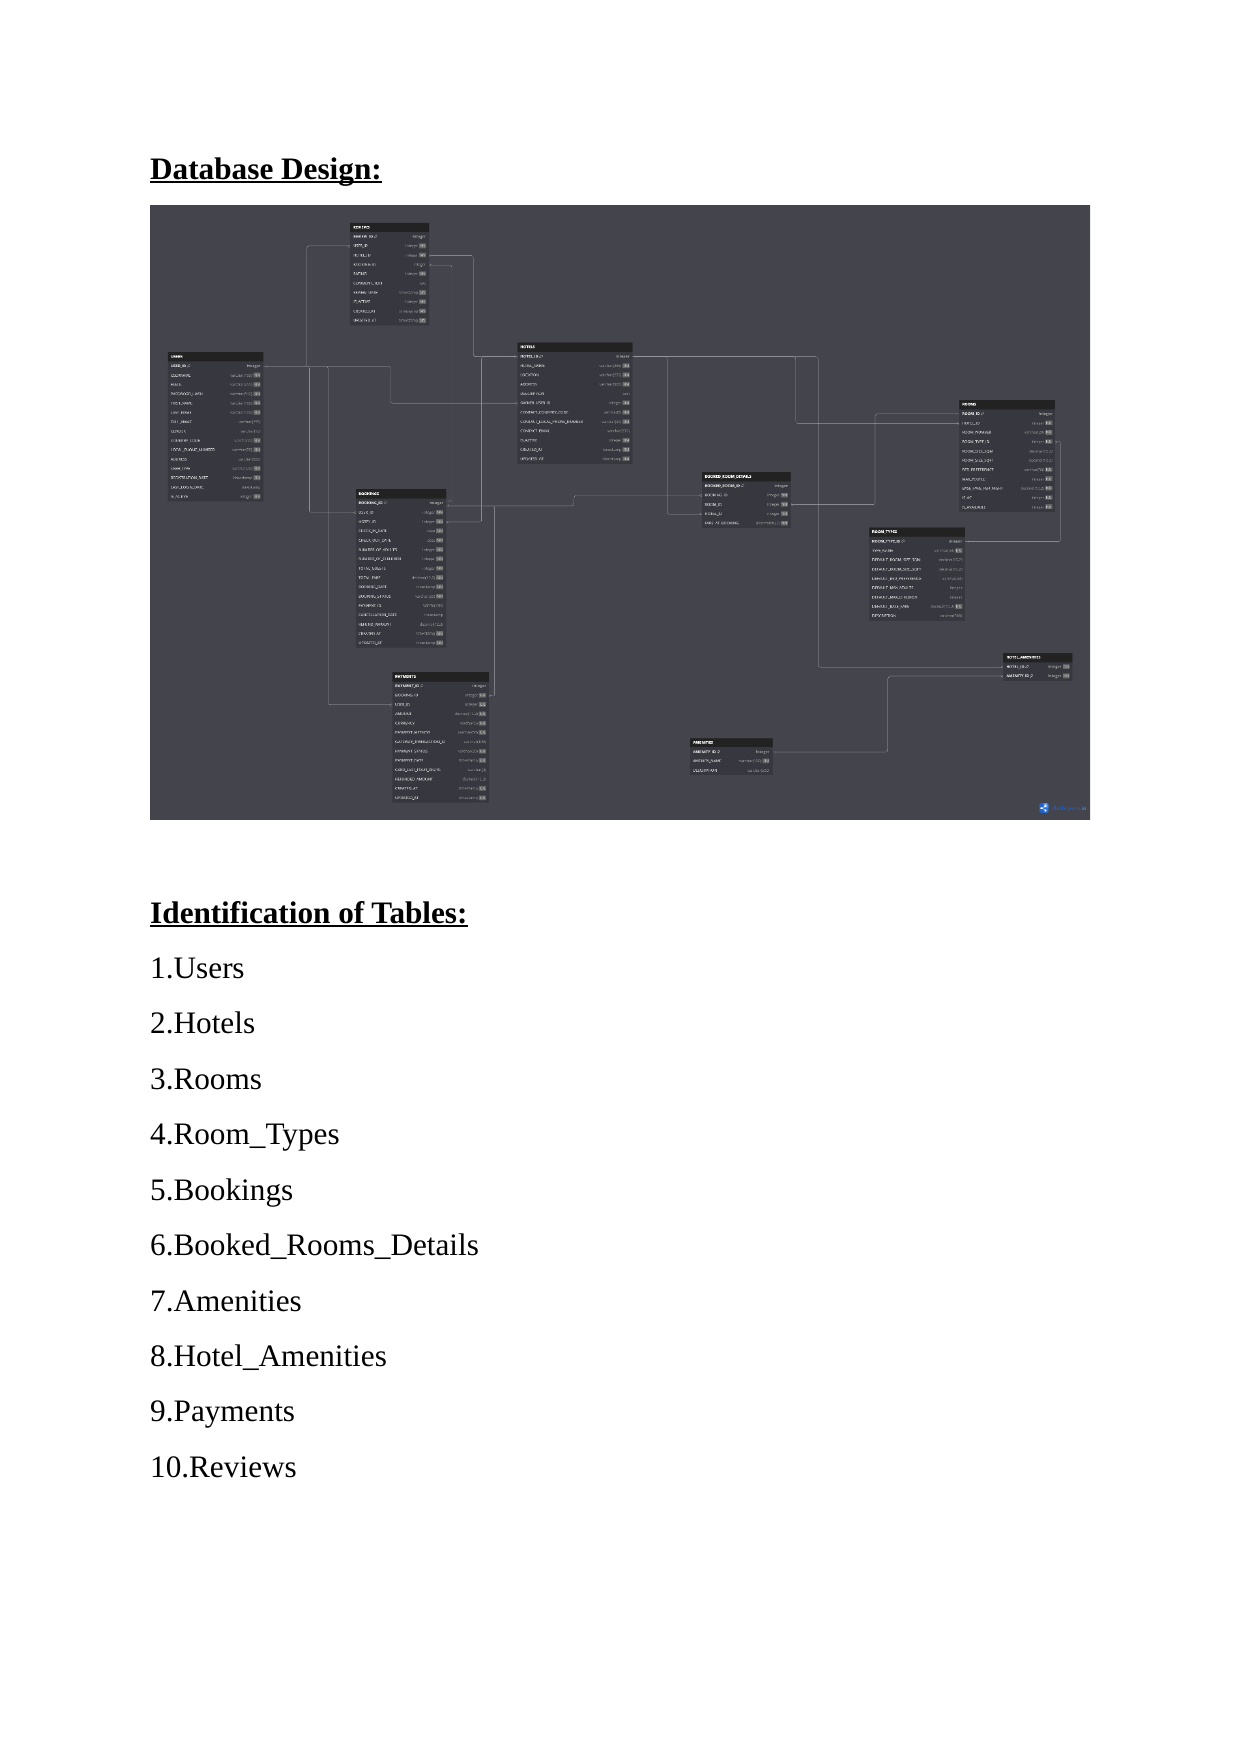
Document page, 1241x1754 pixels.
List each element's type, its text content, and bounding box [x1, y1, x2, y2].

text Identification of Tables: [150, 894, 1090, 930]
text 3.Rooms [150, 1060, 1090, 1096]
text 7.Amenities [150, 1282, 1090, 1318]
text 5.Bookings [150, 1171, 1090, 1207]
text 4.Room_Types [150, 1116, 1090, 1152]
text 1.Users [150, 949, 1090, 985]
text 10.Reviews [150, 1448, 1090, 1484]
text 8.Hotel_Amenities [150, 1337, 1090, 1373]
text 2.Hotels [150, 1005, 1090, 1041]
picture [150, 205, 1091, 820]
text 9.Payments [150, 1393, 1090, 1429]
text 6.Booked_Rooms_Details [150, 1226, 1090, 1262]
text Database Design: [150, 150, 1090, 186]
